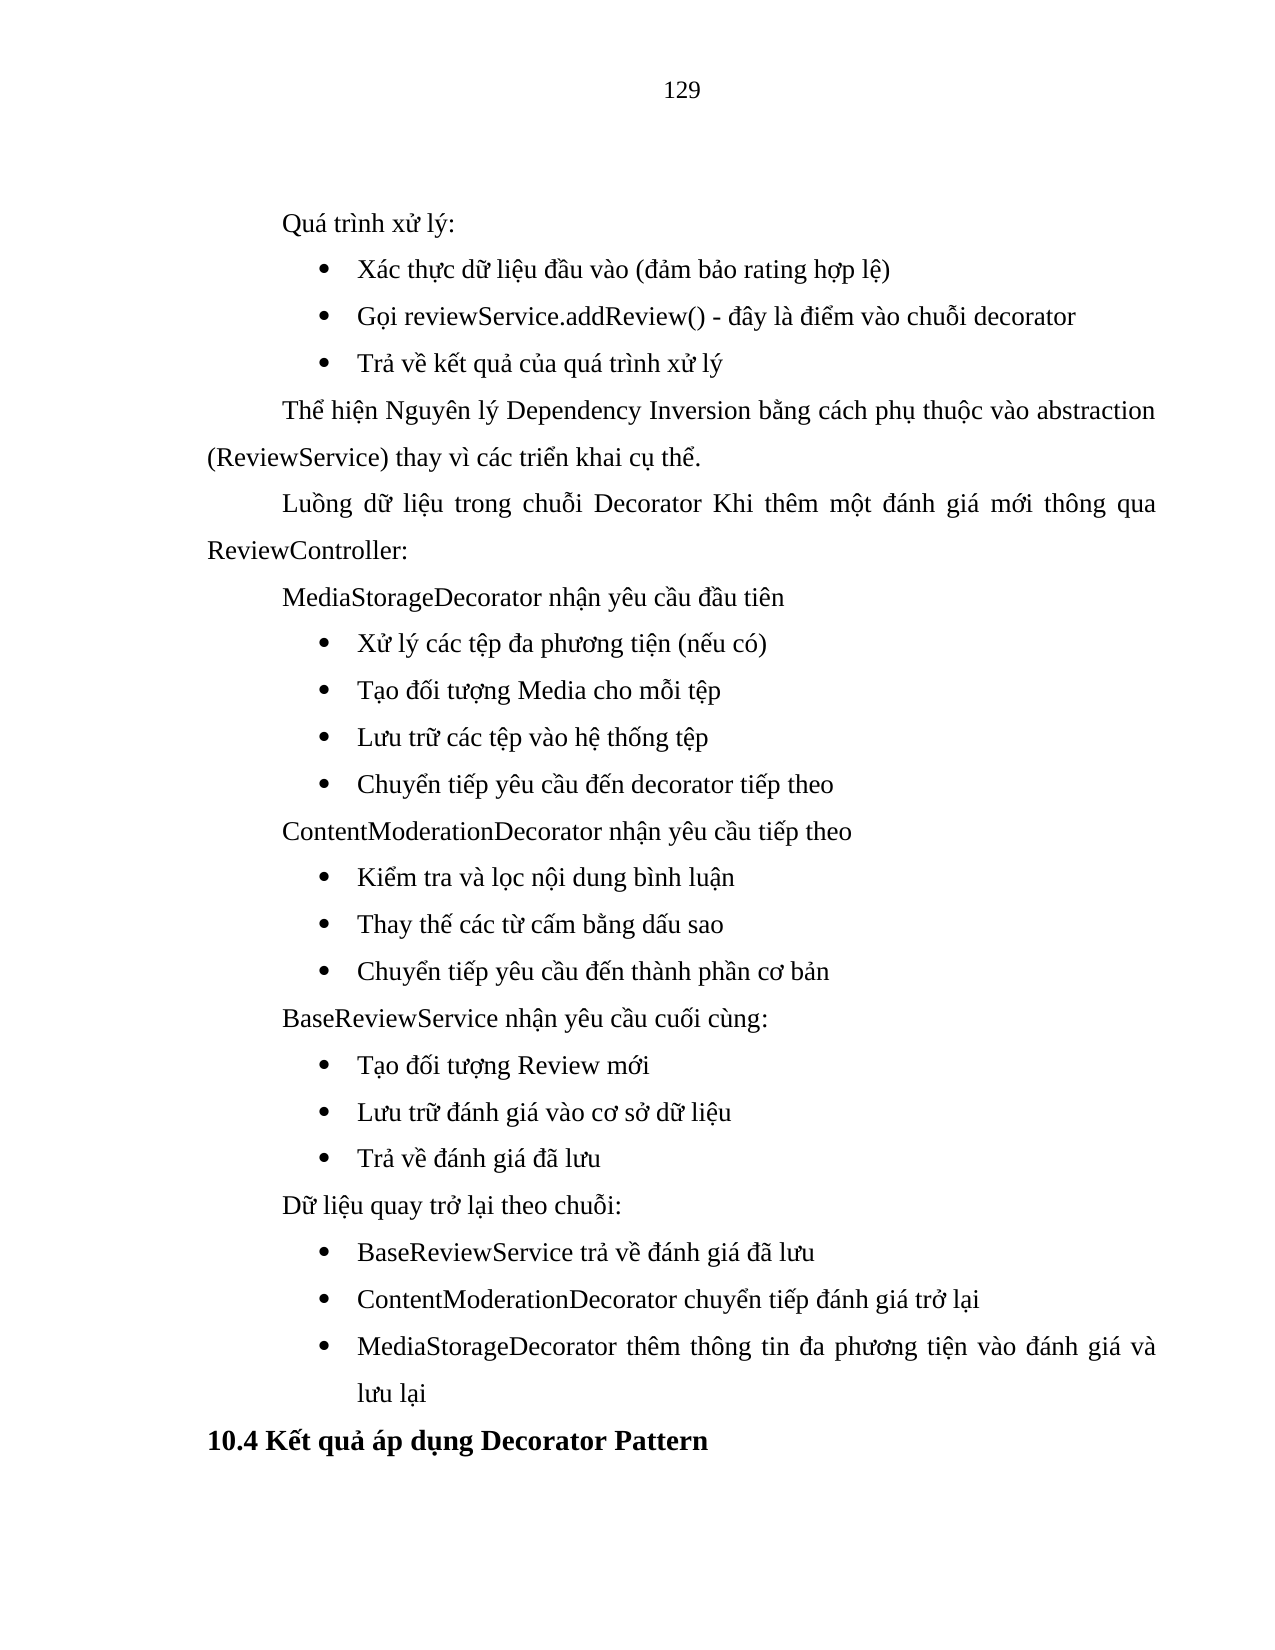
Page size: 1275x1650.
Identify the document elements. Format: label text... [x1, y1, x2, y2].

list Lưu trữ đánh giá vào cơ sở dữ liệu [319, 1096, 1157, 1127]
list BaseReviewService trả về đánh giá đã lưu [319, 1236, 1157, 1267]
list ContentModerationDecorator chuyển tiếp đánh giá trở lại [319, 1283, 1157, 1314]
list Trả về đánh giá đã lưu [319, 1143, 1157, 1174]
list MediaStorageDecorator thêm thông tin đa phương tiện vào đánh giá và lưu lại [319, 1330, 1157, 1408]
text MediaStorageDecorator nhận yêu cầu đầu tiên [207, 581, 1157, 612]
list Lưu trữ các tệp vào hệ thống tệp [319, 721, 1157, 752]
text Luồng dữ liệu trong chuỗi Decorator Khi thêm một đánh giá mới thông qua ReviewController: [207, 487, 1157, 565]
list Chuyển tiếp yêu cầu đến thành phần cơ bản [319, 955, 1157, 987]
list Chuyển tiếp yêu cầu đến decorator tiếp theo [319, 768, 1157, 799]
list Gọi reviewService.addReview() - đây là điểm vào chuỗi decorator [319, 300, 1157, 332]
text ContentModerationDecorator nhận yêu cầu tiếp theo [207, 815, 1157, 846]
list Kiểm tra và lọc nội dung bình luận [319, 862, 1157, 893]
text 10.4 Kết quả áp dụng Decorator Pattern [207, 1423, 1157, 1457]
list Tạo đối tượng Media cho mỗi tệp [319, 674, 1157, 706]
list Xác thực dữ liệu đầu vào (đảm bảo rating hợp lệ) [319, 253, 1157, 285]
list Thay thế các từ cấm bằng dấu sao [319, 908, 1157, 940]
list Tạo đối tượng Review mới [319, 1049, 1157, 1080]
text Quá trình xử lý: [207, 207, 1157, 238]
text Dữ liệu quay trở lại theo chuỗi: [207, 1189, 1157, 1221]
text BaseReviewService nhận yêu cầu cuối cùng: [207, 1002, 1157, 1033]
list Xử lý các tệp đa phương tiện (nếu có) [319, 627, 1157, 659]
list Trả về kết quả của quá trình xử lý [319, 347, 1157, 378]
text Thể hiện Nguyên lý Dependency Inversion bằng cách phụ thuộc vào abstraction (ReviewService) thay vì các triển khai cụ thể. [207, 394, 1157, 472]
